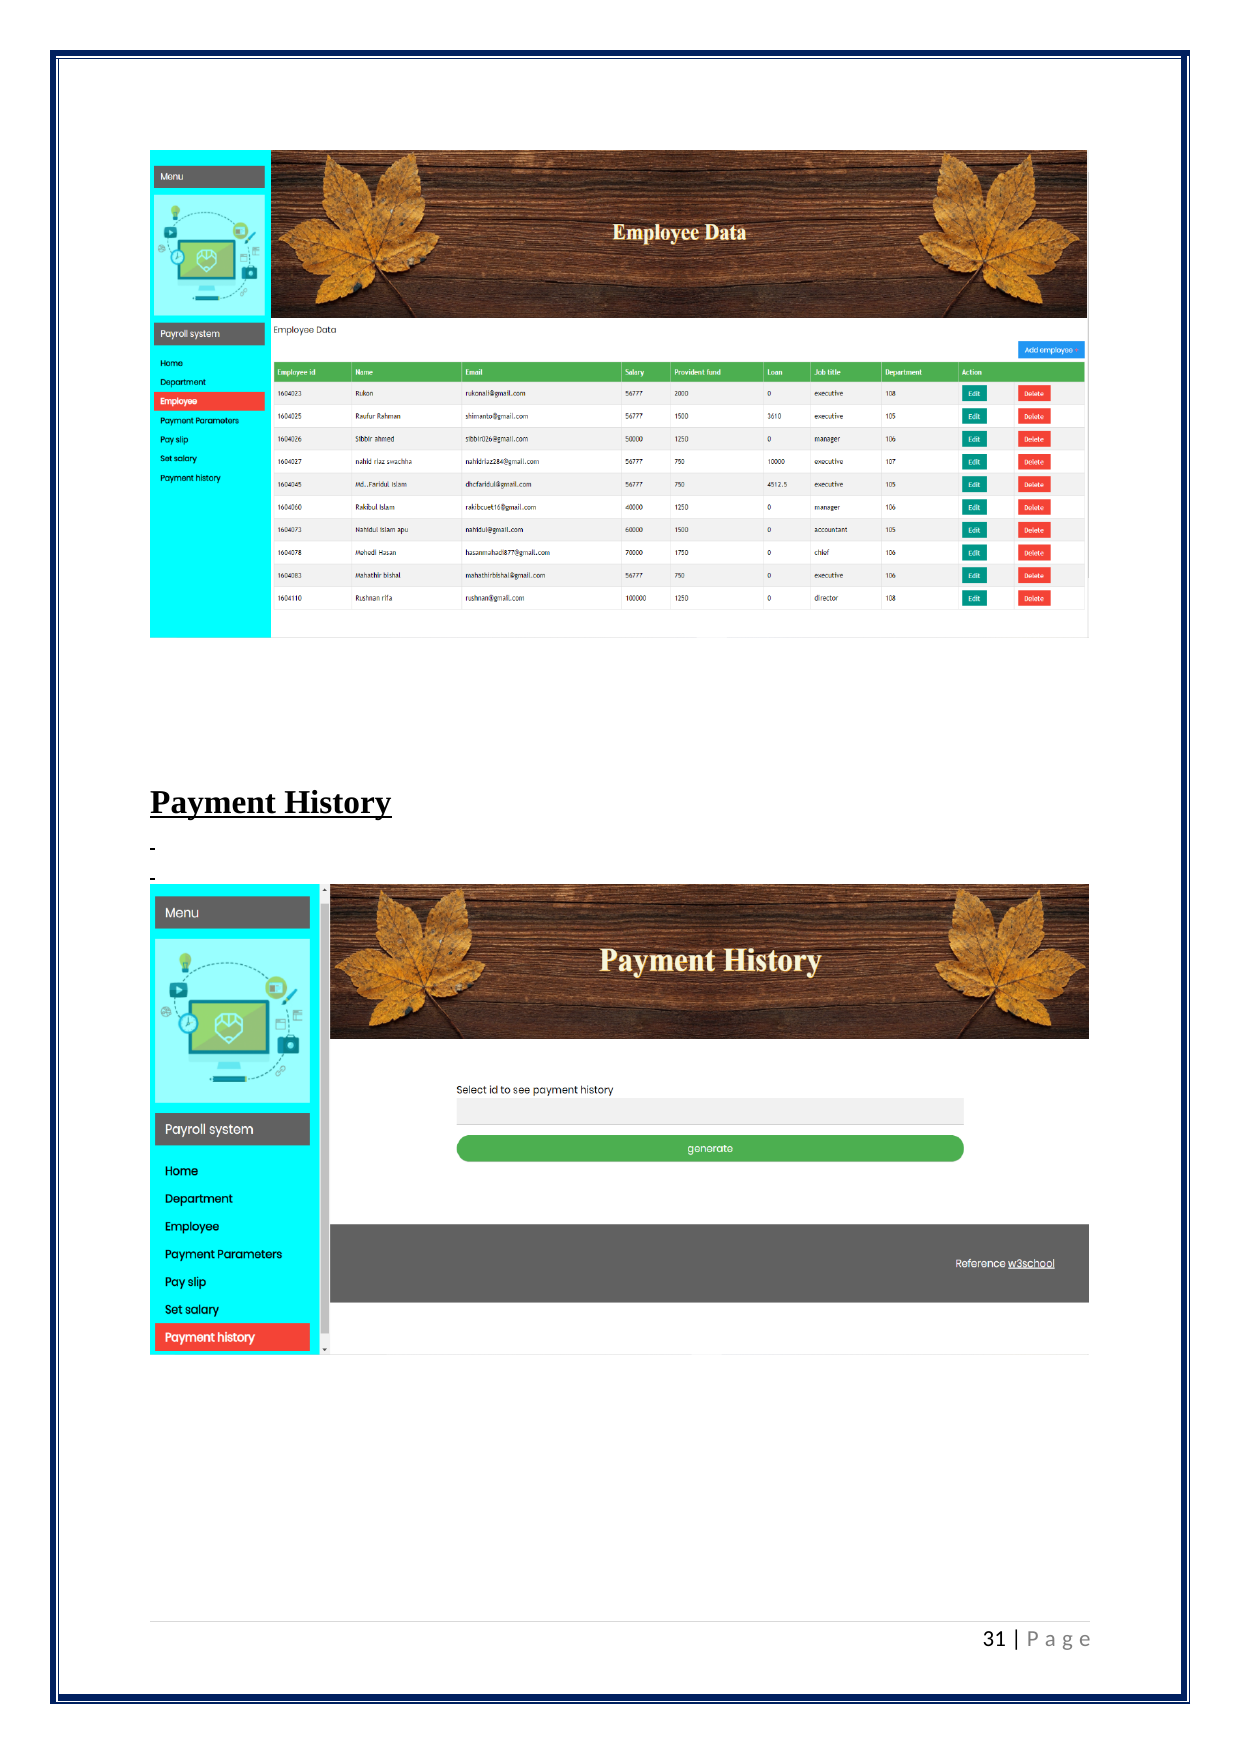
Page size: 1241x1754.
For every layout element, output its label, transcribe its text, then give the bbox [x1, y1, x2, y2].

picture [150, 150, 1089, 638]
text Payment History [150, 783, 1090, 821]
picture [150, 884, 1089, 1355]
